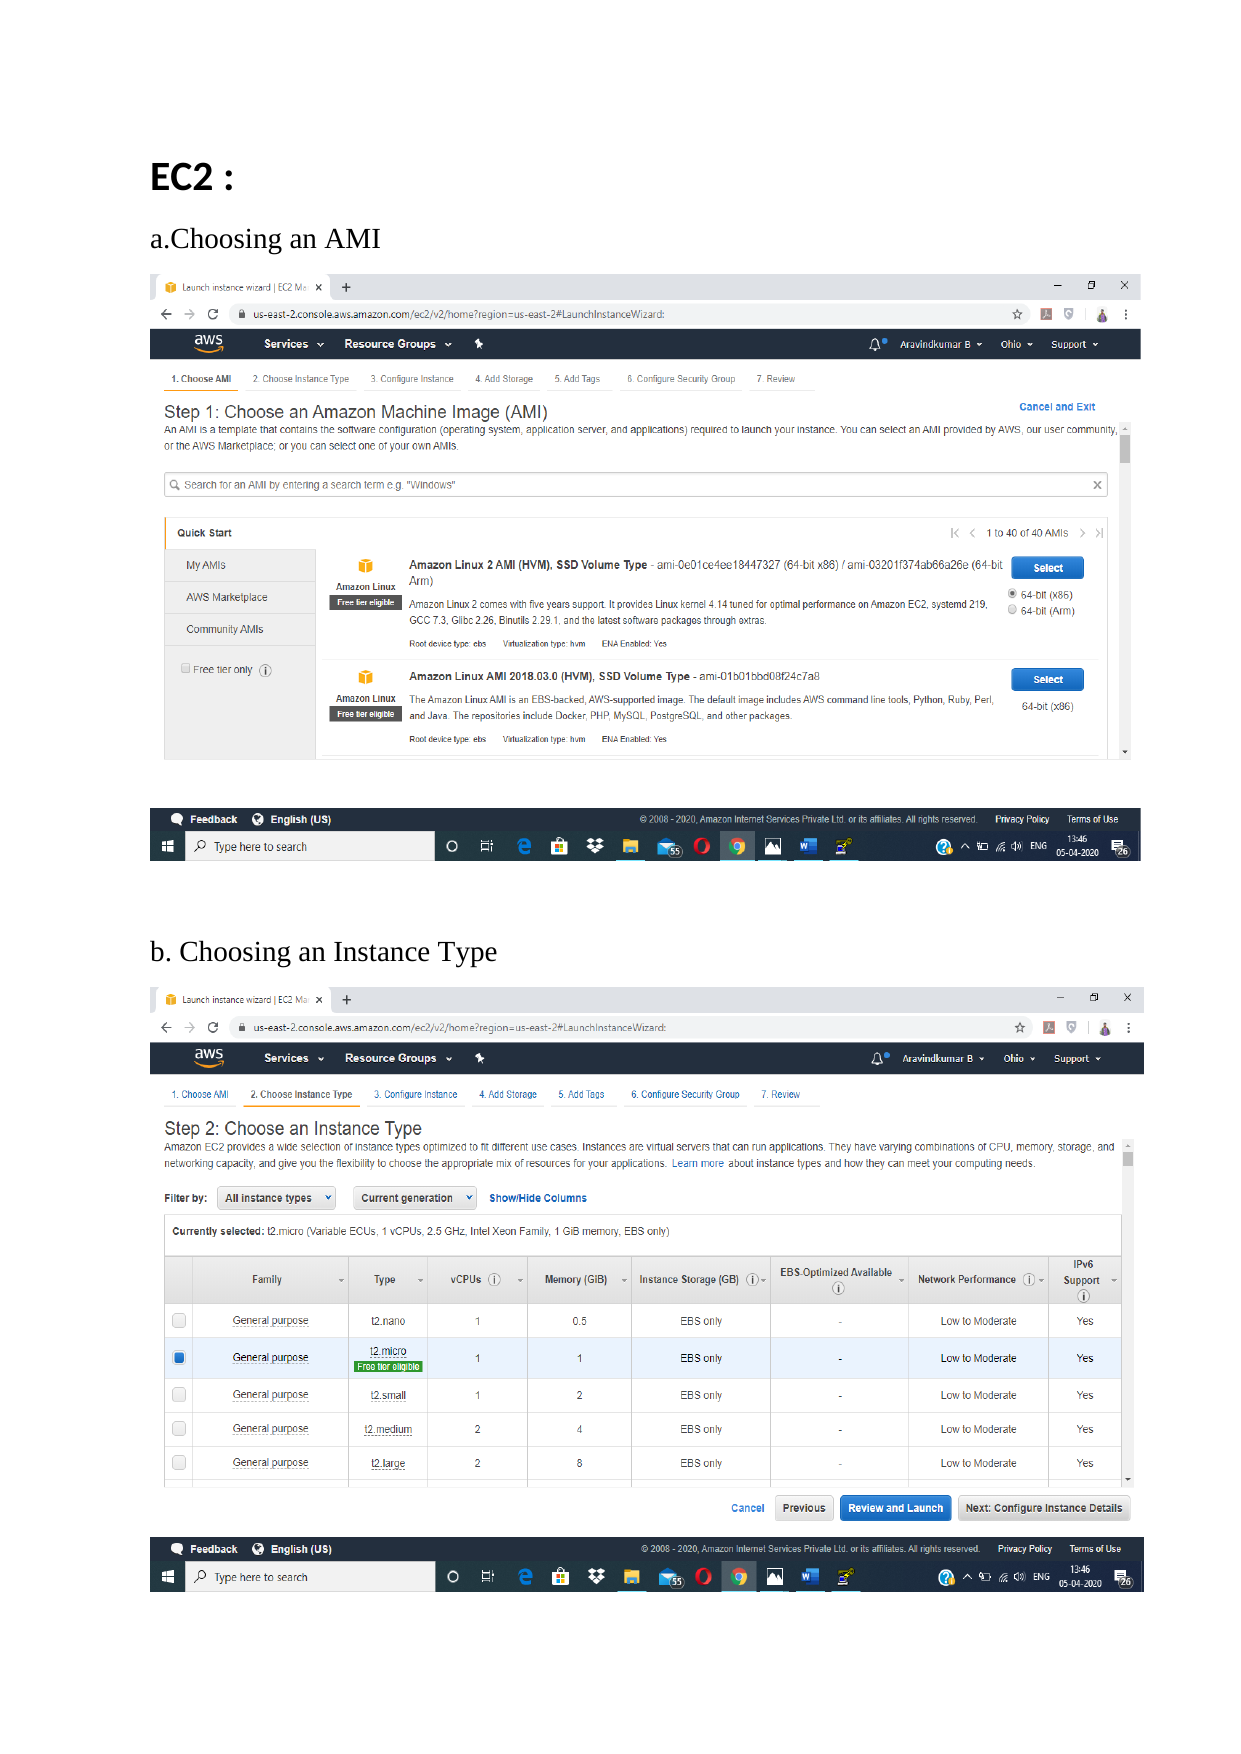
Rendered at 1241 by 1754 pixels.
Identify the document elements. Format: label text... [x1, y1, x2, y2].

picture [150, 987, 1144, 1592]
text a.Choosing an AMI [150, 222, 1090, 255]
text EC2 : [150, 150, 1090, 201]
picture [150, 274, 1141, 861]
text b. Choosing an Instance Type [150, 934, 1090, 968]
